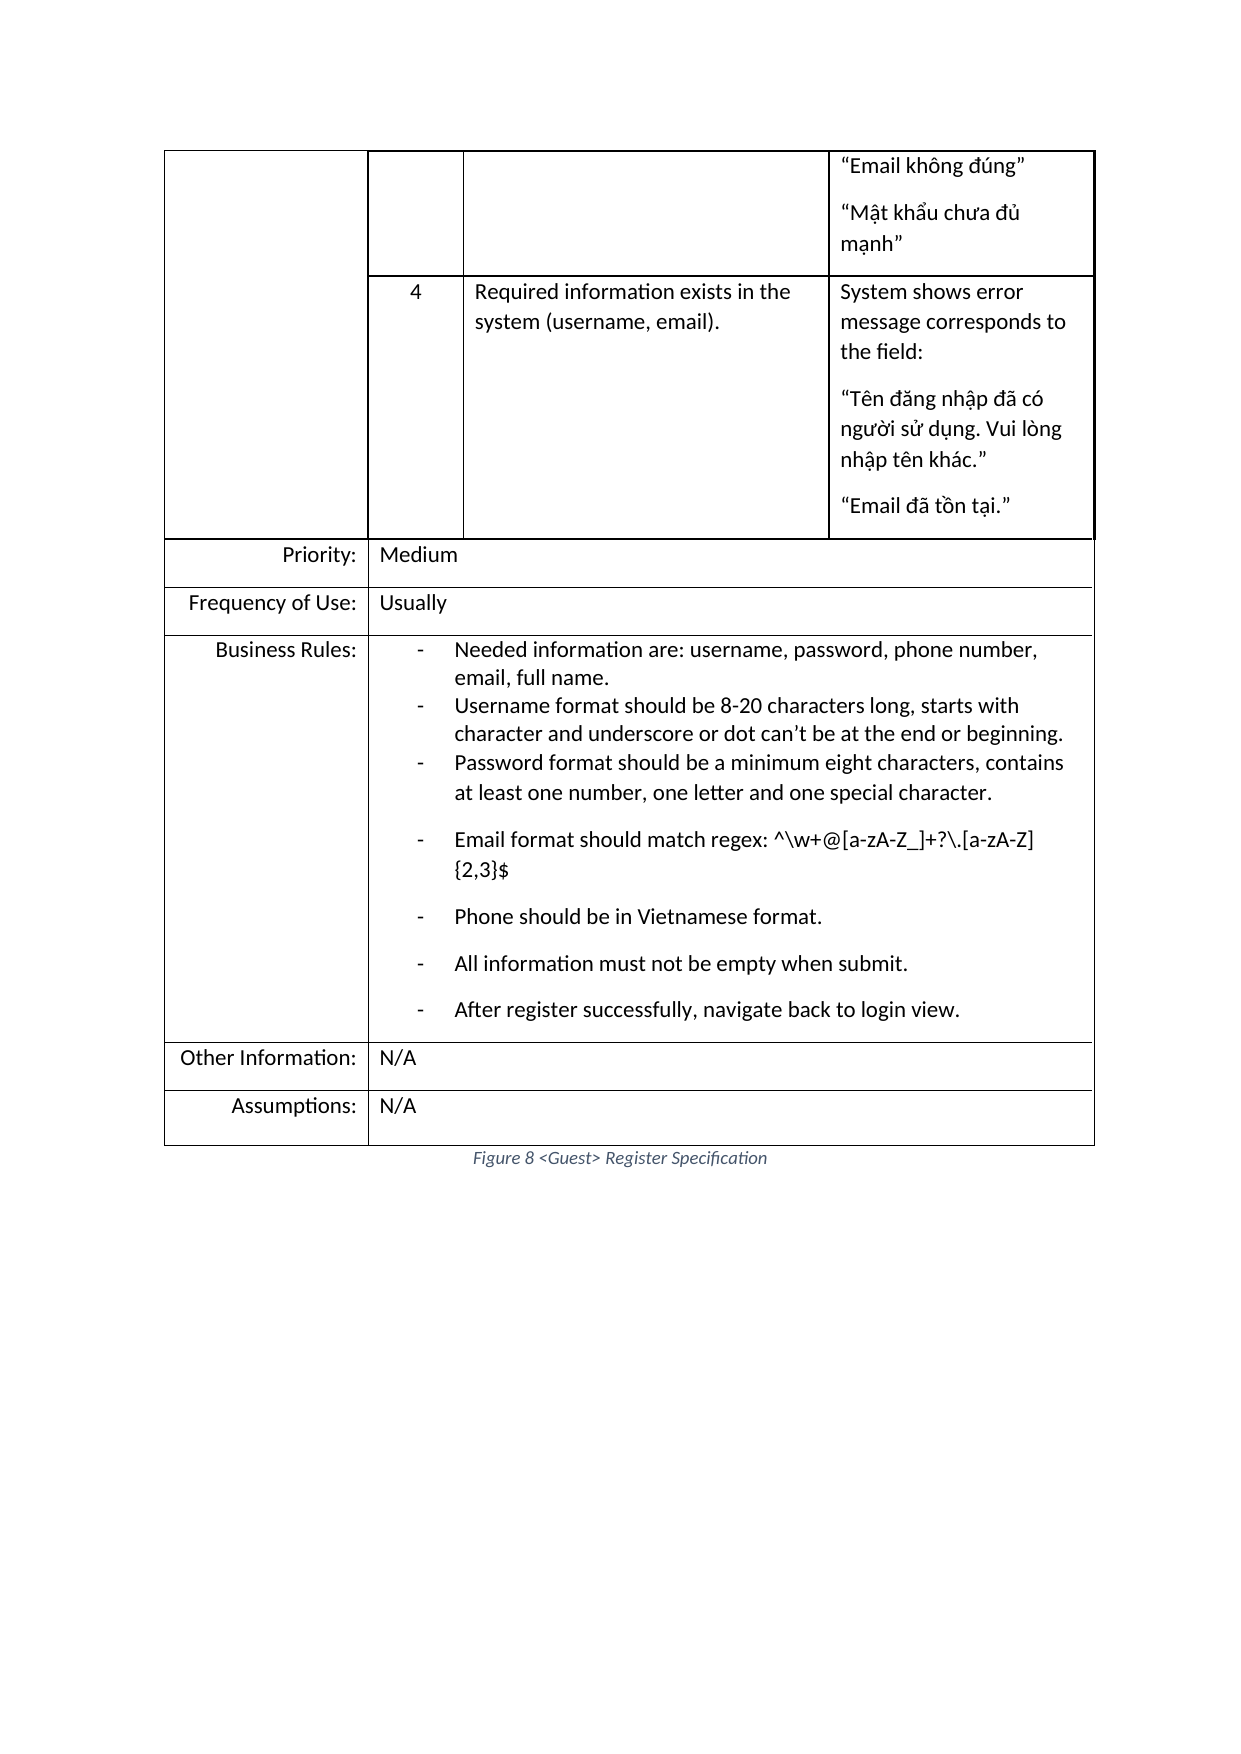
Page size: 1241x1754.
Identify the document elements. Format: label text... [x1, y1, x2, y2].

table_cell Business Rules: [165, 636, 368, 1042]
table_cell Priority: [165, 540, 368, 587]
table_cell Usually [369, 587, 1094, 634]
table_cell Medium [369, 538, 1094, 587]
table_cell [830, 152, 1093, 275]
table_cell Frequency of Use: [165, 588, 368, 634]
table_cell Assumptions: [165, 1091, 368, 1145]
text Figure 8 <Guest> Register Specification [150, 1146, 1093, 1169]
table_cell Required information exists in the system (username, email). [464, 277, 828, 538]
table_cell Other Information: [165, 1043, 368, 1090]
table_cell 3 [369, 152, 463, 275]
table_cell Needed information are: username, password, phone number, email, full name. Username format should be 8-20 characters long, starts with character and underscore or dot can’t be at the end or beginning. Password format should be a minimum eight characters, contains at least one number, one letter and one special character. Email format should match regex: ^\w+@[a-zA-Z_]+?\.[a-zA-Z]{2,3}$ Phone should be in Vietnamese format. All information must not be empty when submit. After register successfully, navigate back to login view. [369, 635, 1094, 1042]
table_cell N/A [369, 1042, 1094, 1090]
table_cell N/A [369, 1090, 1094, 1145]
table_cell System shows error message corresponds to the field: “Tên đăng nhập đã có người sử dụng. Vui lòng nhập tên khác.” “Email đã tồn tại.” [830, 277, 1093, 538]
table_cell 4 [369, 277, 463, 538]
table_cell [464, 152, 828, 275]
